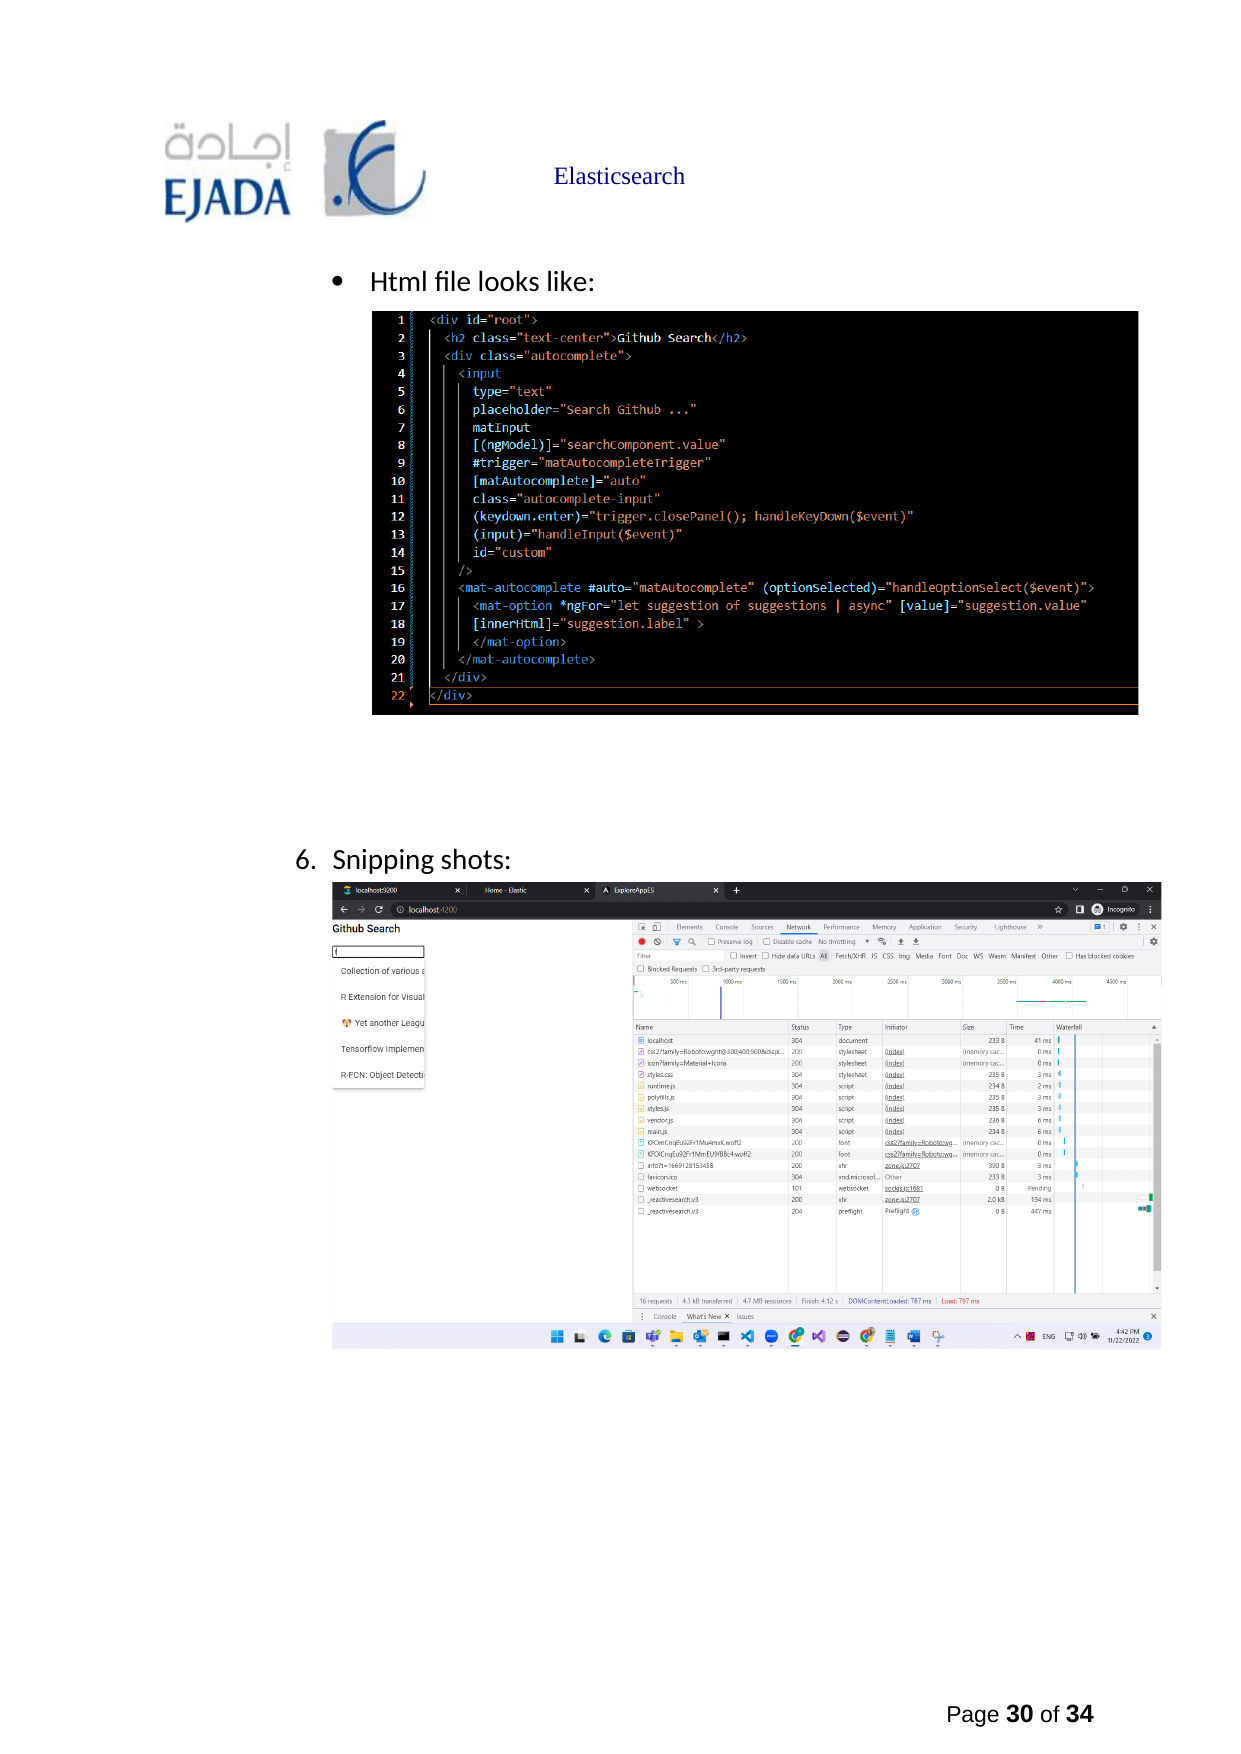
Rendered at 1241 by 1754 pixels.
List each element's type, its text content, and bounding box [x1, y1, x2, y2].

list Html file looks like: [332, 263, 1093, 299]
picture [165, 120, 427, 223]
list Snipping shots: [295, 841, 1093, 877]
picture [372, 311, 1139, 715]
picture [332, 882, 1162, 1349]
